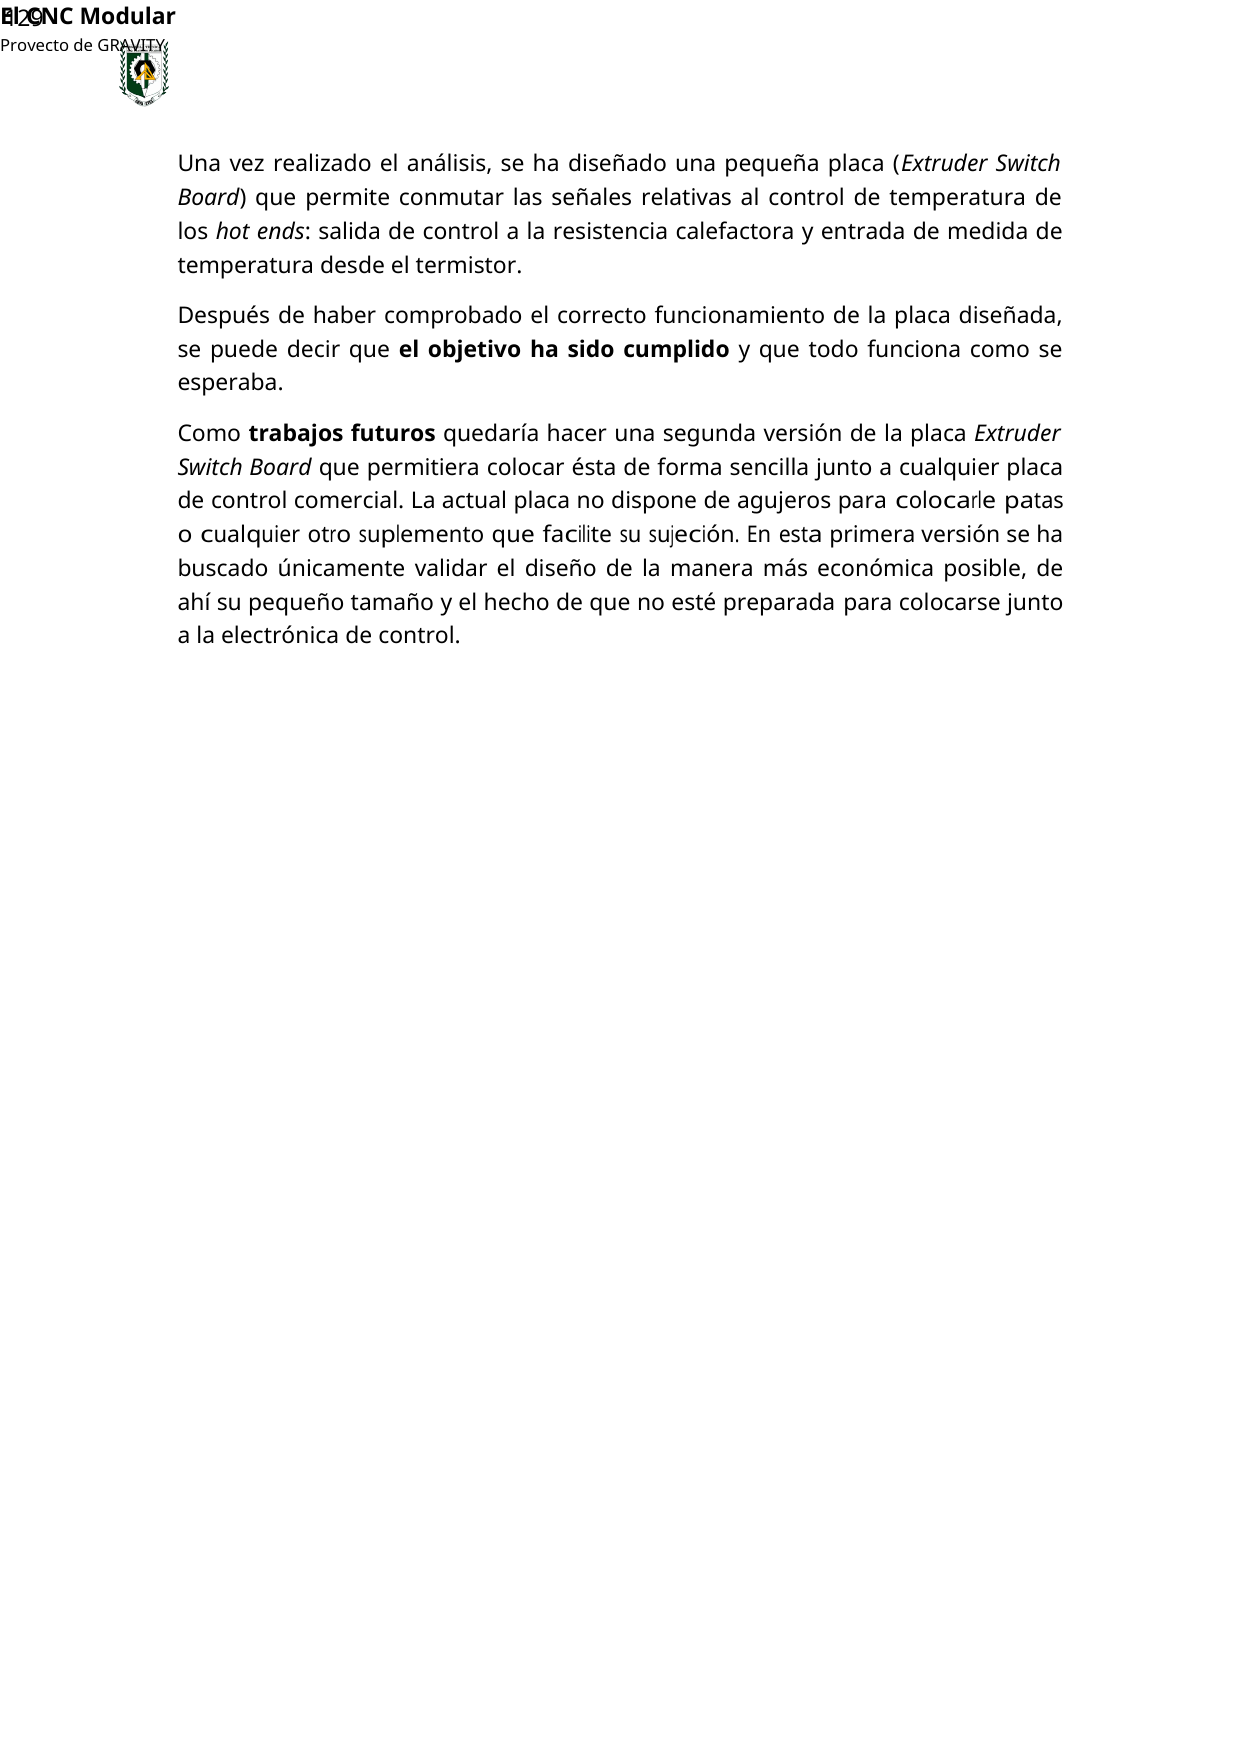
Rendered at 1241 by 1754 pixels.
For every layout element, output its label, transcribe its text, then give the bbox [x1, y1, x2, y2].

text Como trabajos futuros quedaría hacer una segunda versión de la placa Extruder Switch Board que permitiera colocar ésta de forma sencilla junto a cualquier placa de control comercial. La actual placa no dispone de agujeros para colocarle patas o cualquier otro suplemento que facilite su sujeción. En esta primera versión se ha buscado únicamente validar el diseño de la manera más económica posible, de ahí su pequeño tamaño y el hecho de que no esté preparada para colocarse junto a la electrónica de control. [177, 417, 1063, 651]
text Después de haber comprobado el correcto funcionamiento de la placa diseñada, se puede decir que el objetivo ha sido cumplido y que todo funciona como se esperaba. [177, 299, 1063, 398]
picture [119, 40, 169, 107]
text Una vez realizado el análisis, se ha diseñado una pequeña placa (Extruder Switch Board) que permite conmutar las señales relativas al control de temperatura de los hot ends: salida de control a la resistencia calefactora y entrada de medida de temperatura desde el termistor. [177, 147, 1063, 280]
picture [119, 40, 123, 50]
picture [132, 40, 138, 47]
